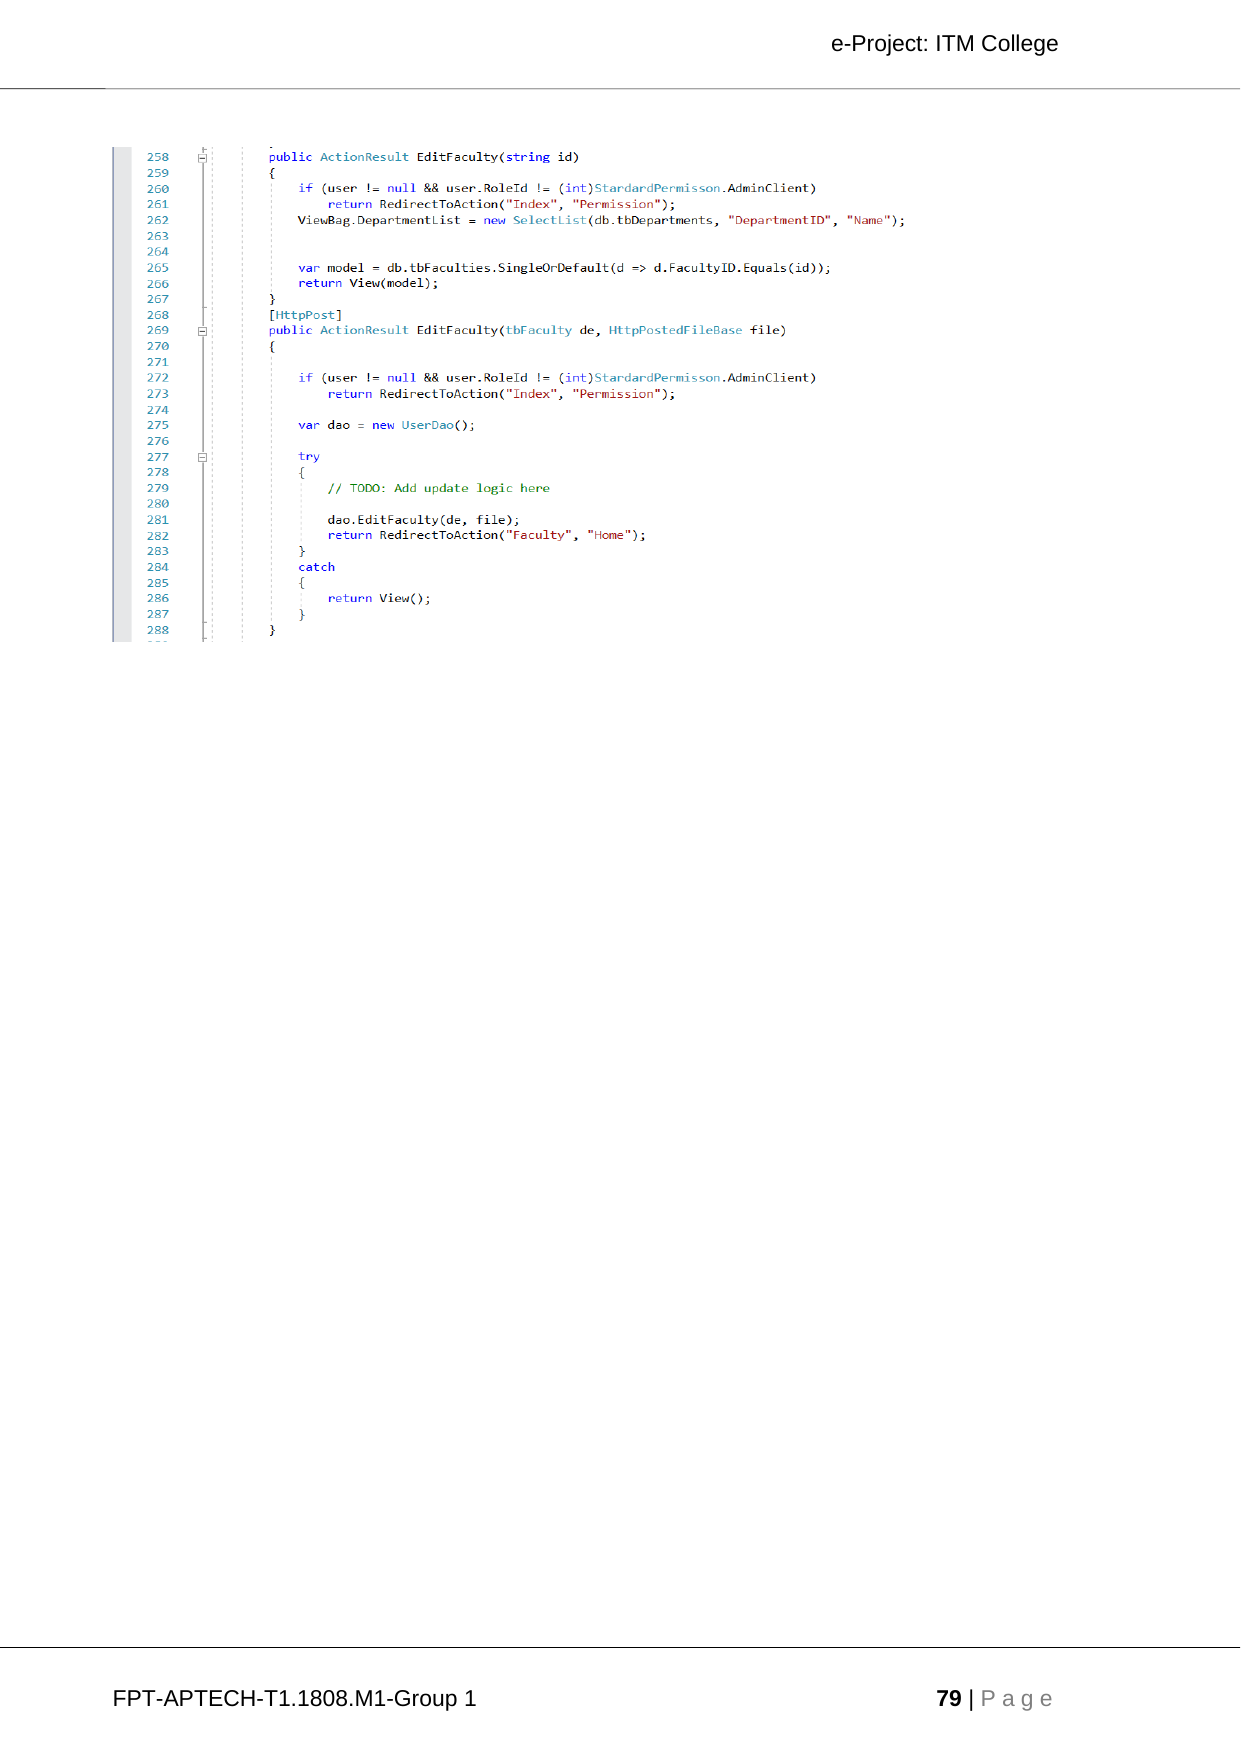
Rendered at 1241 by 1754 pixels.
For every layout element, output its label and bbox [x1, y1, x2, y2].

picture [112, 147, 1163, 642]
